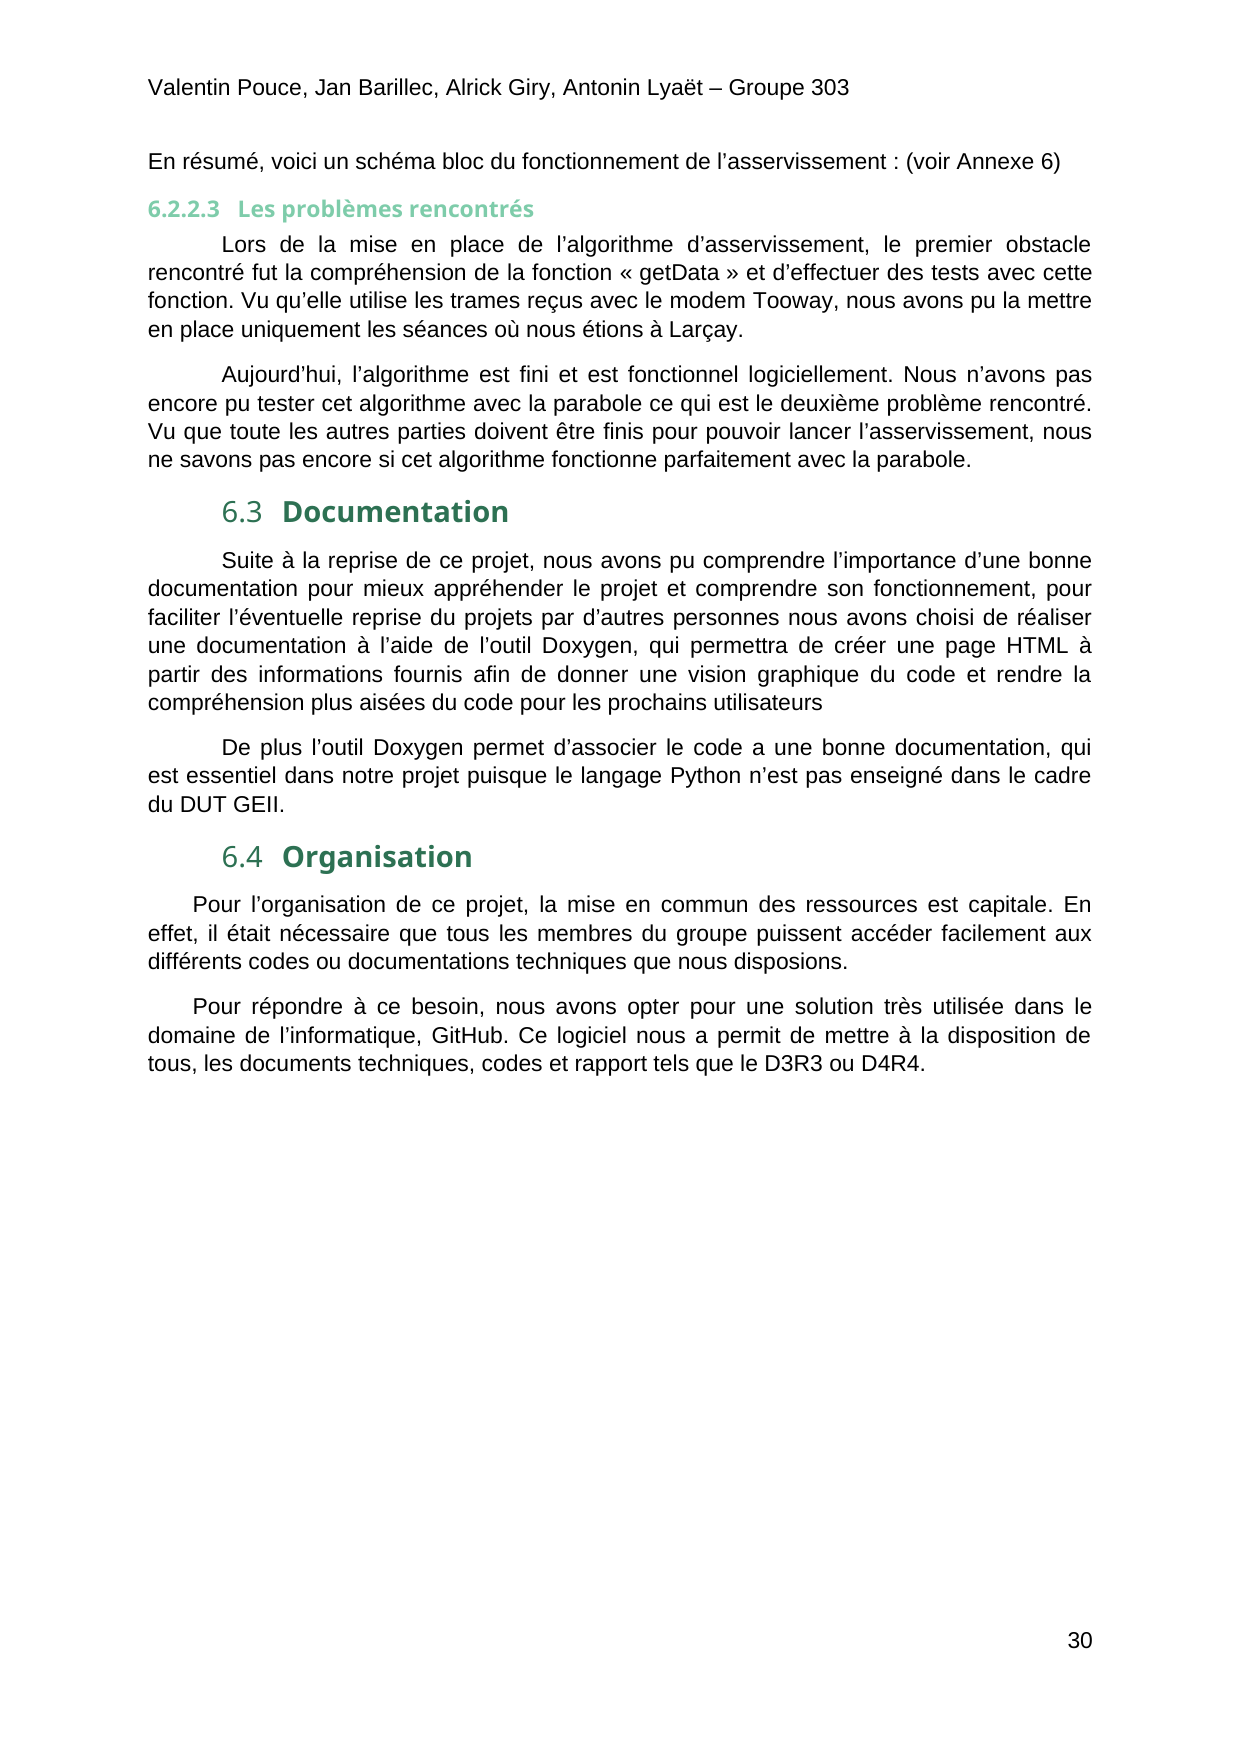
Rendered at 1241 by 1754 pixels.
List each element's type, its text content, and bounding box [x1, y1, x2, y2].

subtitle Documentation [221, 491, 1093, 531]
text Suite à la reprise de ce projet, nous avons pu comprendre l’importance d’une bonne documentation pour mieux appréhender le projet et comprendre son fonctionnement, pour faciliter l’éventuelle reprise du projets par d’autres personnes nous avons choisi de réaliser une documentation à l’aide de l’outil Doxygen, qui permettra de créer une page HTML à partir des informations fournis afin de donner une vision graphique du code et rendre la compréhension plus aisées du code pour les prochains utilisateurs [148, 547, 1093, 715]
text En résumé, voici un schéma bloc du fonctionnement de l’asservissement : (voir Annexe 6) [148, 148, 1093, 174]
text Pour l’organisation de ce projet, la mise en commun des ressources est capitale. En effet, il était nécessaire que tous les membres du groupe puissent accéder facilement aux différents codes ou documentations techniques que nous disposions. [148, 891, 1093, 974]
text Pour répondre à ce besoin, nous avons opter pour une solution très utilisée dans le domaine de l’informatique, GitHub. Ce logiciel nous a permit de mettre à la disposition de tous, les documents techniques, codes et rapport tels que le D3R3 ou D4R4. [148, 993, 1093, 1077]
subtitle Les problèmes rencontrés [148, 193, 1093, 224]
text De plus l’outil Doxygen permet d’associer le code a une bonne documentation, qui est essentiel dans notre projet puisque le langage Python n’est pas enseigné dans le cadre du DUT GEII. [148, 734, 1093, 817]
text Aujourd’hui, l’algorithme est fini et est fonctionnel logiciellement. Nous n’avons pas encore pu tester cet algorithme avec la parabole ce qui est le deuxième problème rencontré. Vu que toute les autres parties doivent être finis pour pouvoir lancer l’asservissement, nous ne savons pas encore si cet algorithme fonctionne parfaitement avec la parabole. [148, 361, 1093, 473]
subtitle Organisation [221, 836, 1093, 876]
text Lors de la mise en place de l’algorithme d’asservissement, le premier obstacle rencontré fut la compréhension de la fonction « getData » et d’effectuer des tests avec cette fonction. Vu qu’elle utilise les trames reçus avec le modem Tooway, nous avons pu la mettre en place uniquement les séances où nous étions à Larçay. [148, 231, 1093, 342]
